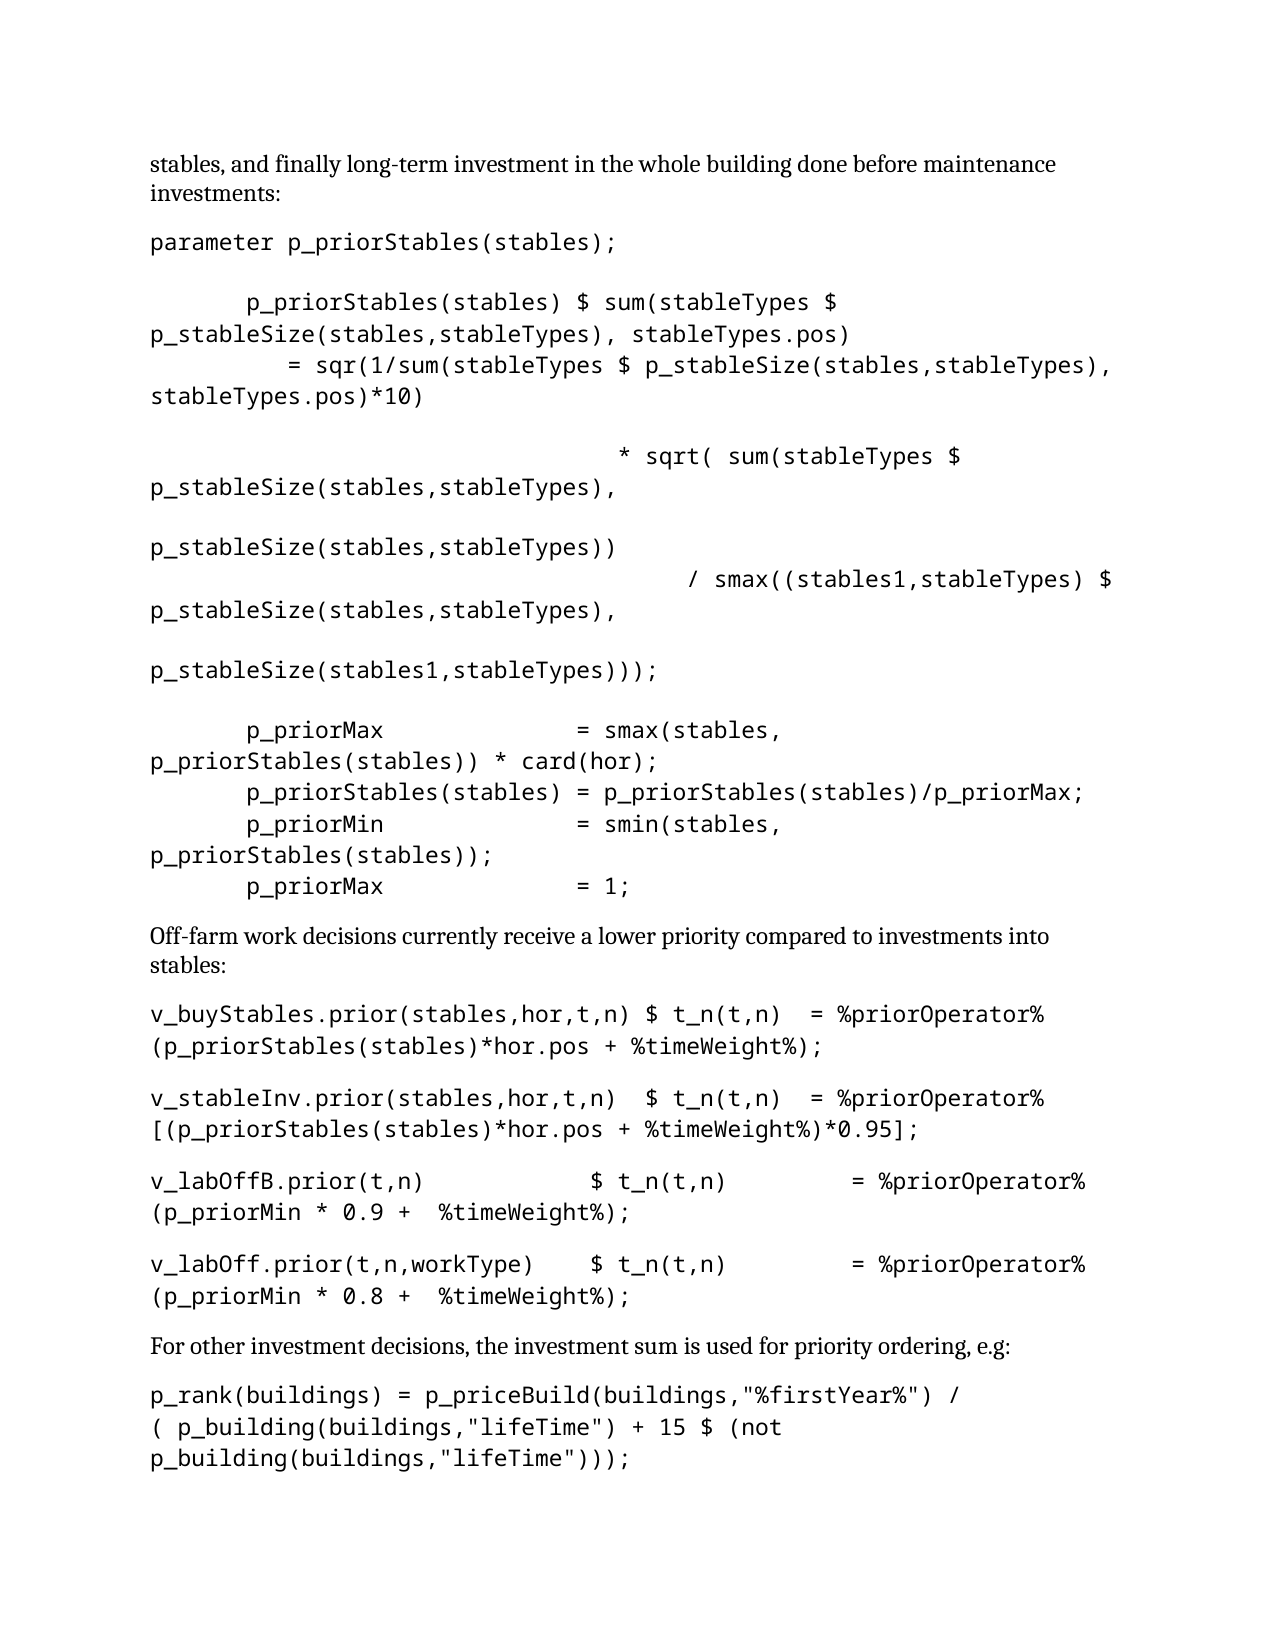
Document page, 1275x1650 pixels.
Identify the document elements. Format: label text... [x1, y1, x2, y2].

text v_labOff.prior(t,n,workType) $ t_n(t,n) = %priorOperator% (p_priorMin * 0.8 + %timeWeight%); [150, 1248, 1125, 1311]
text v_labOffB.prior(t,n) $ t_n(t,n) = %priorOperator% (p_priorMin * 0.9 + %timeWeight%); [150, 1165, 1125, 1227]
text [150, 150, 1125, 207]
text For other investment decisions, the investment sum is used for priority ordering, e.g: [150, 1332, 1125, 1360]
text v_stableInv.prior(stables,hor,t,n) $ t_n(t,n) = %priorOperator% [(p_priorStables(stables)*hor.pos + %timeWeight%)*0.95]; [150, 1082, 1125, 1144]
text Off-farm work decisions currently receive a lower priority compared to investments into stables: [150, 922, 1125, 979]
text v_buyStables.prior(stables,hor,t,n) $ t_n(t,n) = %priorOperator% (p_priorStables(stables)*hor.pos + %timeWeight%); [150, 998, 1125, 1061]
text p_rank(buildings) = p_priceBuild(buildings,"%firstYear%") / ( p_building(buildings,"lifeTime") + 15 $ (not p_building(buildings,"lifeTime"))); [150, 1379, 1125, 1473]
text parameter p_priorStables(stables); p_priorStables(stables) $ sum(stableTypes $ p_stableSize(stables,stableTypes), stableTypes.pos) = sqr(1/sum(stableTypes $ p_stableSize(stables,stableTypes), stableTypes.pos)*10) * sqrt( sum(stableTypes $ p_stableSize(stables,stableTypes), p_stableSize(stables,stableTypes)) / smax((stables1,stableTypes) $ p_stableSize(stables,stableTypes), p_stableSize(stables1,stableTypes))); p_priorMax = smax(stables, p_priorStables(stables)) * card(hor); p_priorStables(stables) = p_priorStables(stables)/p_priorMax; p_priorMin = smin(stables, p_priorStables(stables)); p_priorMax = 1; [150, 226, 1125, 901]
